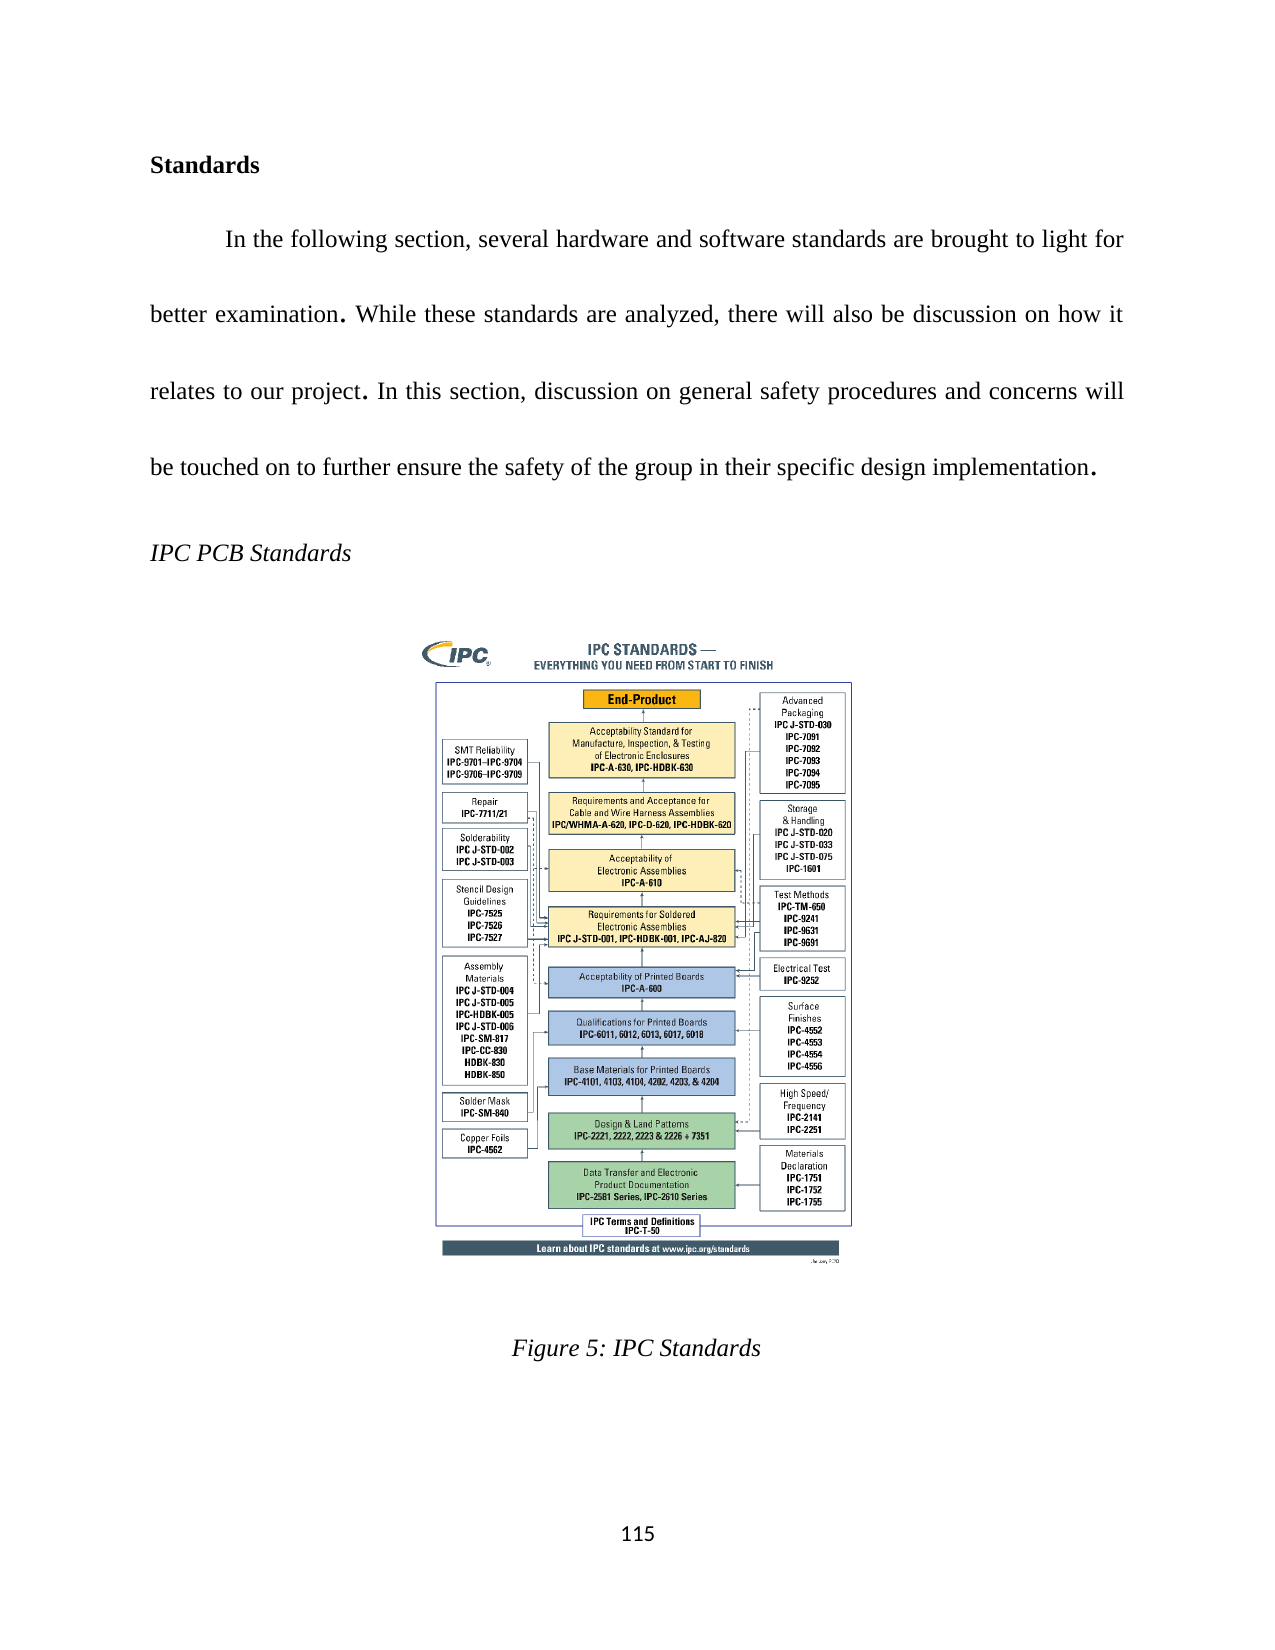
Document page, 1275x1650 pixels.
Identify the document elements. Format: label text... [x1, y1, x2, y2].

text IPC PCB Standards [150, 538, 1125, 567]
text In the following section, several hardware and software standards are brought to light for better examination. While these standards are analyzed, there will also be discussion on how it relates to our project. In this section, discussion on general safety procedures and concerns will be touched on to further ensure the safety of the group in their specific design implementation. [150, 224, 1125, 483]
text Figure 5: IPC Standards [150, 1333, 1125, 1362]
text Standards [150, 150, 1125, 179]
picture [376, 612, 899, 1289]
